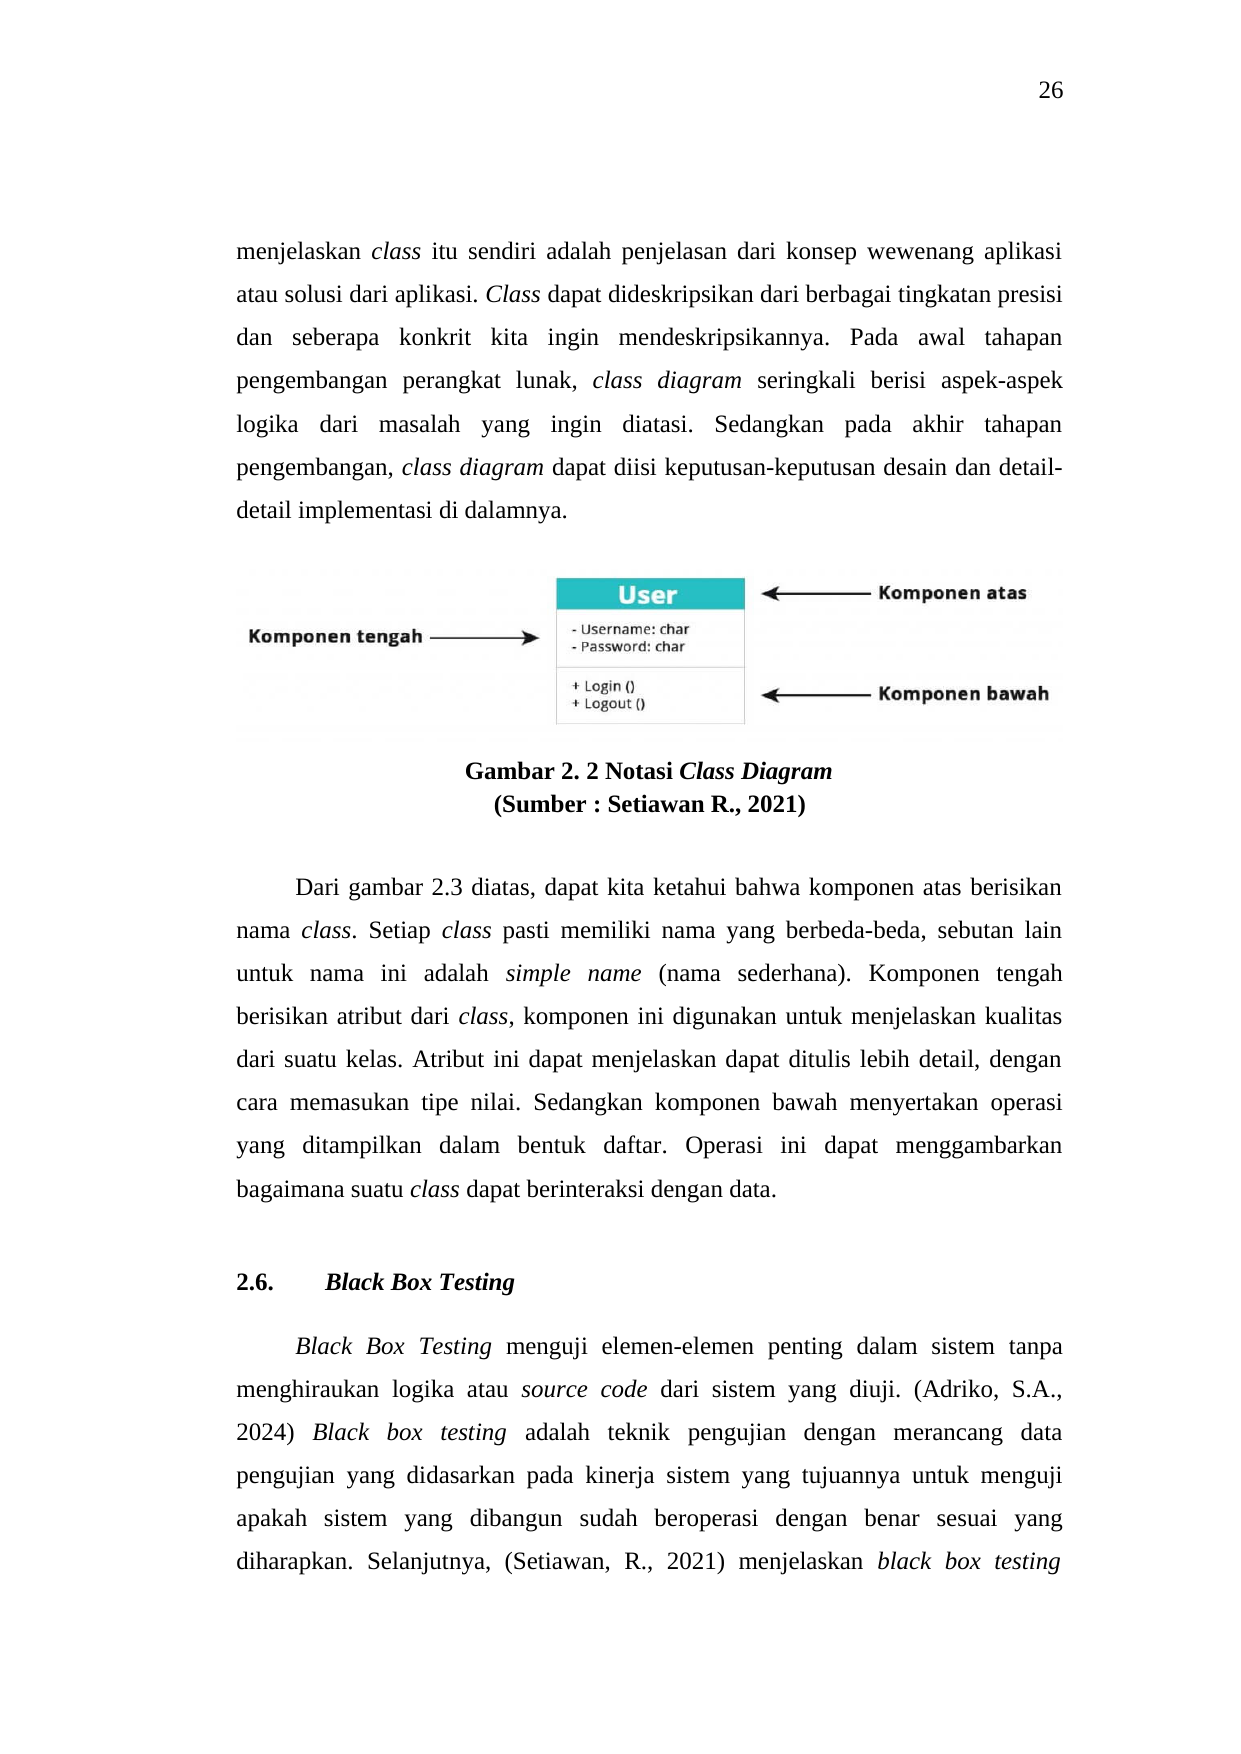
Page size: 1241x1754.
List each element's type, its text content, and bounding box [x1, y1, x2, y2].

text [236, 236, 1063, 524]
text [236, 1331, 1063, 1575]
text Dari gambar 2.3 diatas, dapat kita ketahui bahwa komponen atas berisikan nama class. Setiap class pasti memiliki nama yang berbeda-beda, sebutan lain untuk nama ini adalah simple name (nama sederhana). Komponen tengah berisikan atribut dari class, komponen ini digunakan untuk menjelaskan kualitas dari suatu kelas. Atribut ini dapat menjelaskan dapat ditulis lebih detail, dengan cara memasukan tipe nilai. Sedangkan komponen bawah menyertakan operasi yang ditampilkan dalam bentuk daftar. Operasi ini dapat menggambarkan bagaimana suatu class dapat berinteraksi dengan data. [236, 872, 1063, 1202]
picture [236, 558, 1063, 742]
text Gambar 2. 2 Notasi Class Diagram [236, 756, 1063, 784]
subtitle Black Box Testing [236, 1267, 1063, 1296]
text (Sumber : Setiawan R., 2021) [236, 789, 1063, 817]
